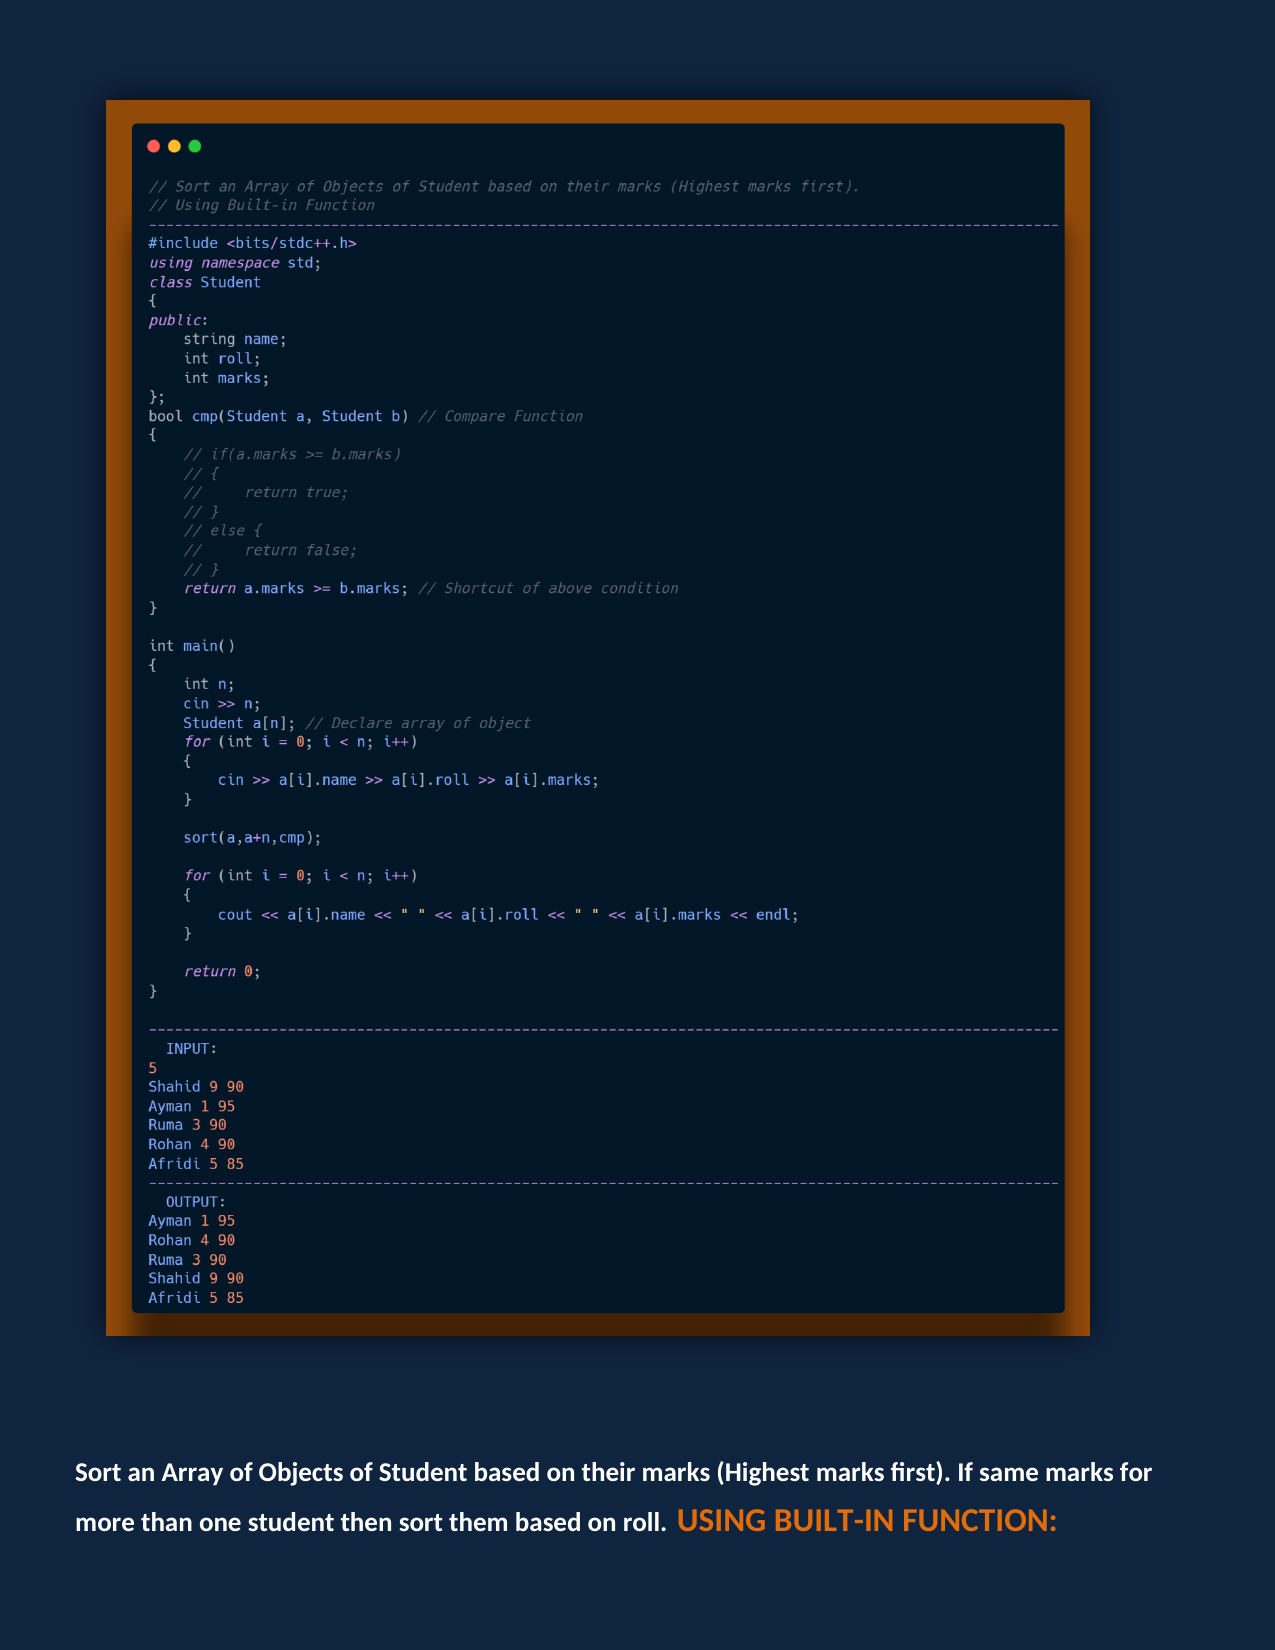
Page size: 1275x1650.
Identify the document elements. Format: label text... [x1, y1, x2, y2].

picture [106, 99, 1090, 1336]
text Sort an Array of Objects of Student based on their marks (Highest marks first). If same marks for more than one student then sort them based on roll. USING BUILT-IN FUNCTION: [75, 1455, 1200, 1541]
